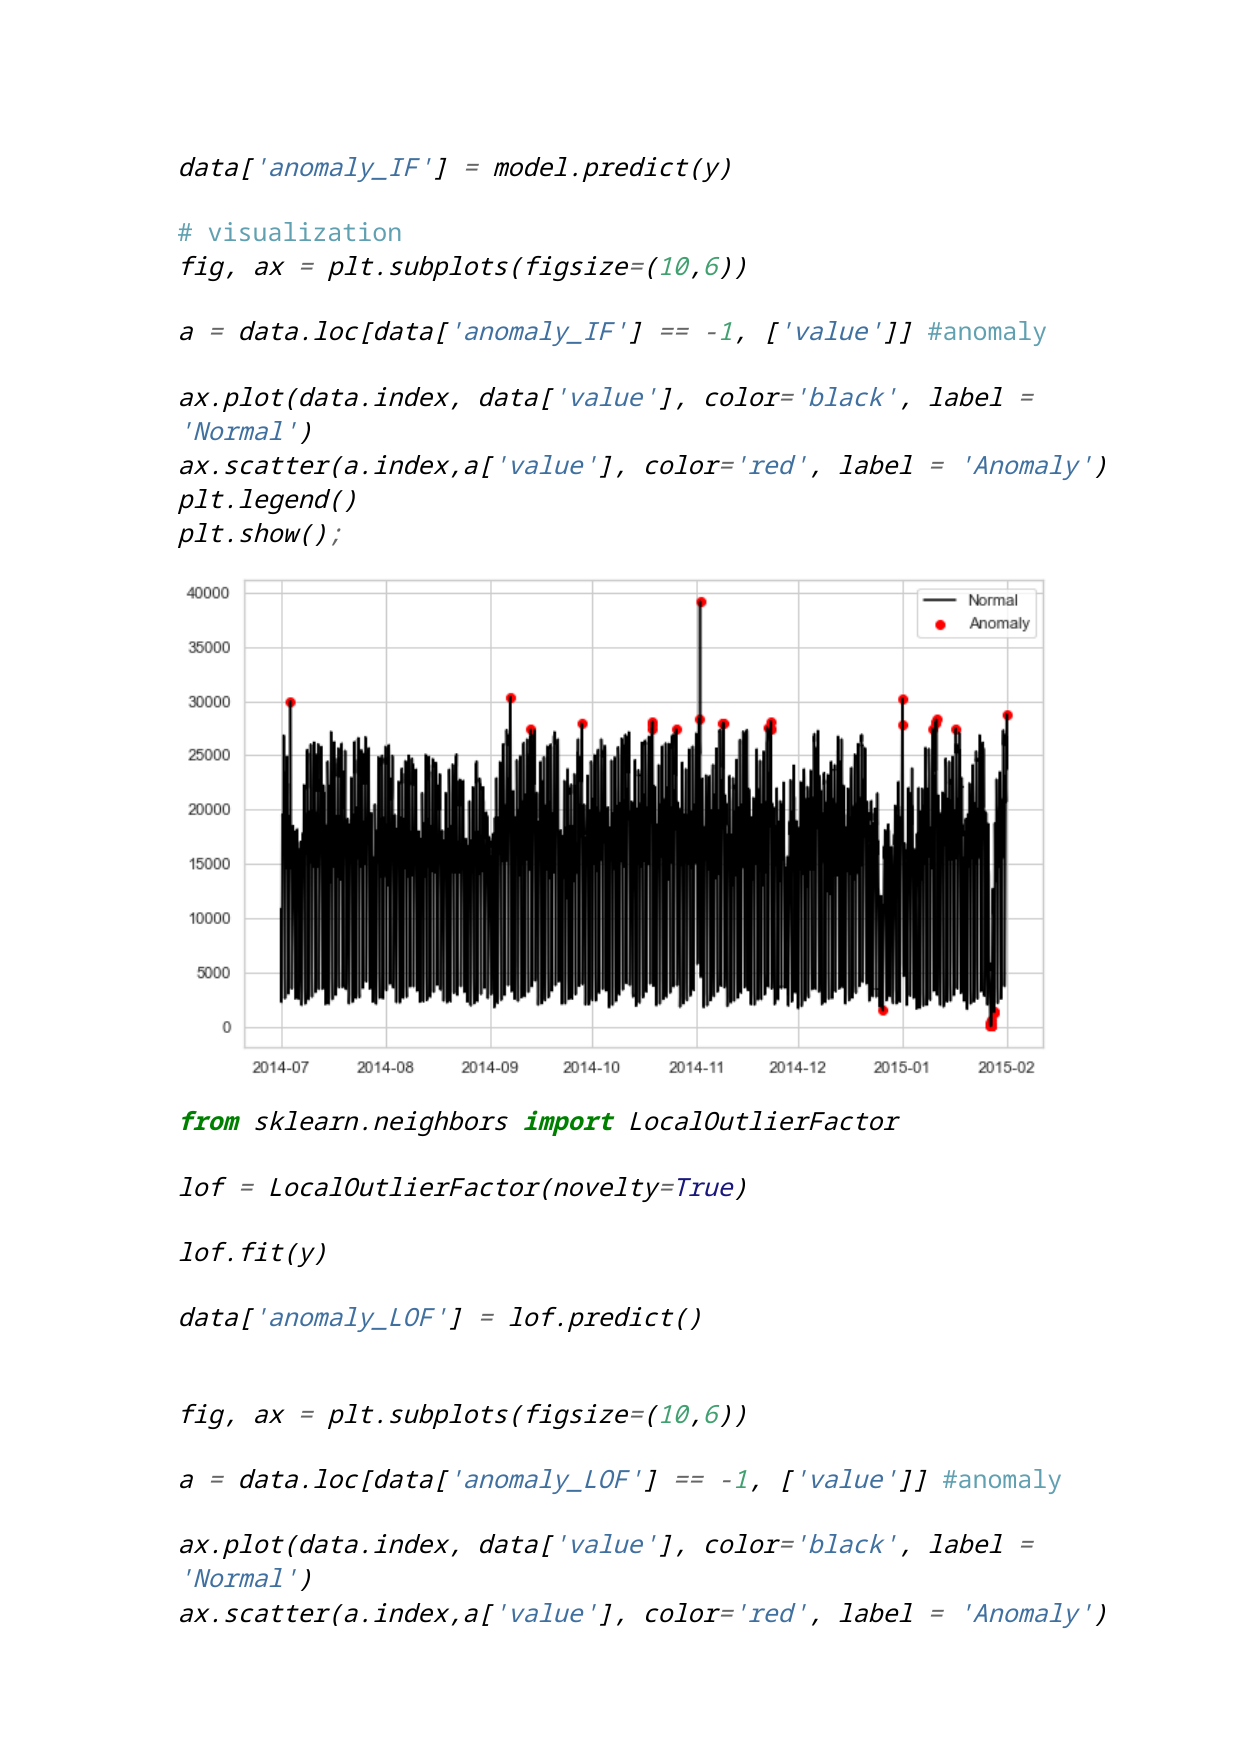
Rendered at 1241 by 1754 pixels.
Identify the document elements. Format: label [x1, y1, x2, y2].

text [177, 1104, 1152, 1629]
picture [177, 570, 1053, 1086]
text [177, 118, 1152, 550]
